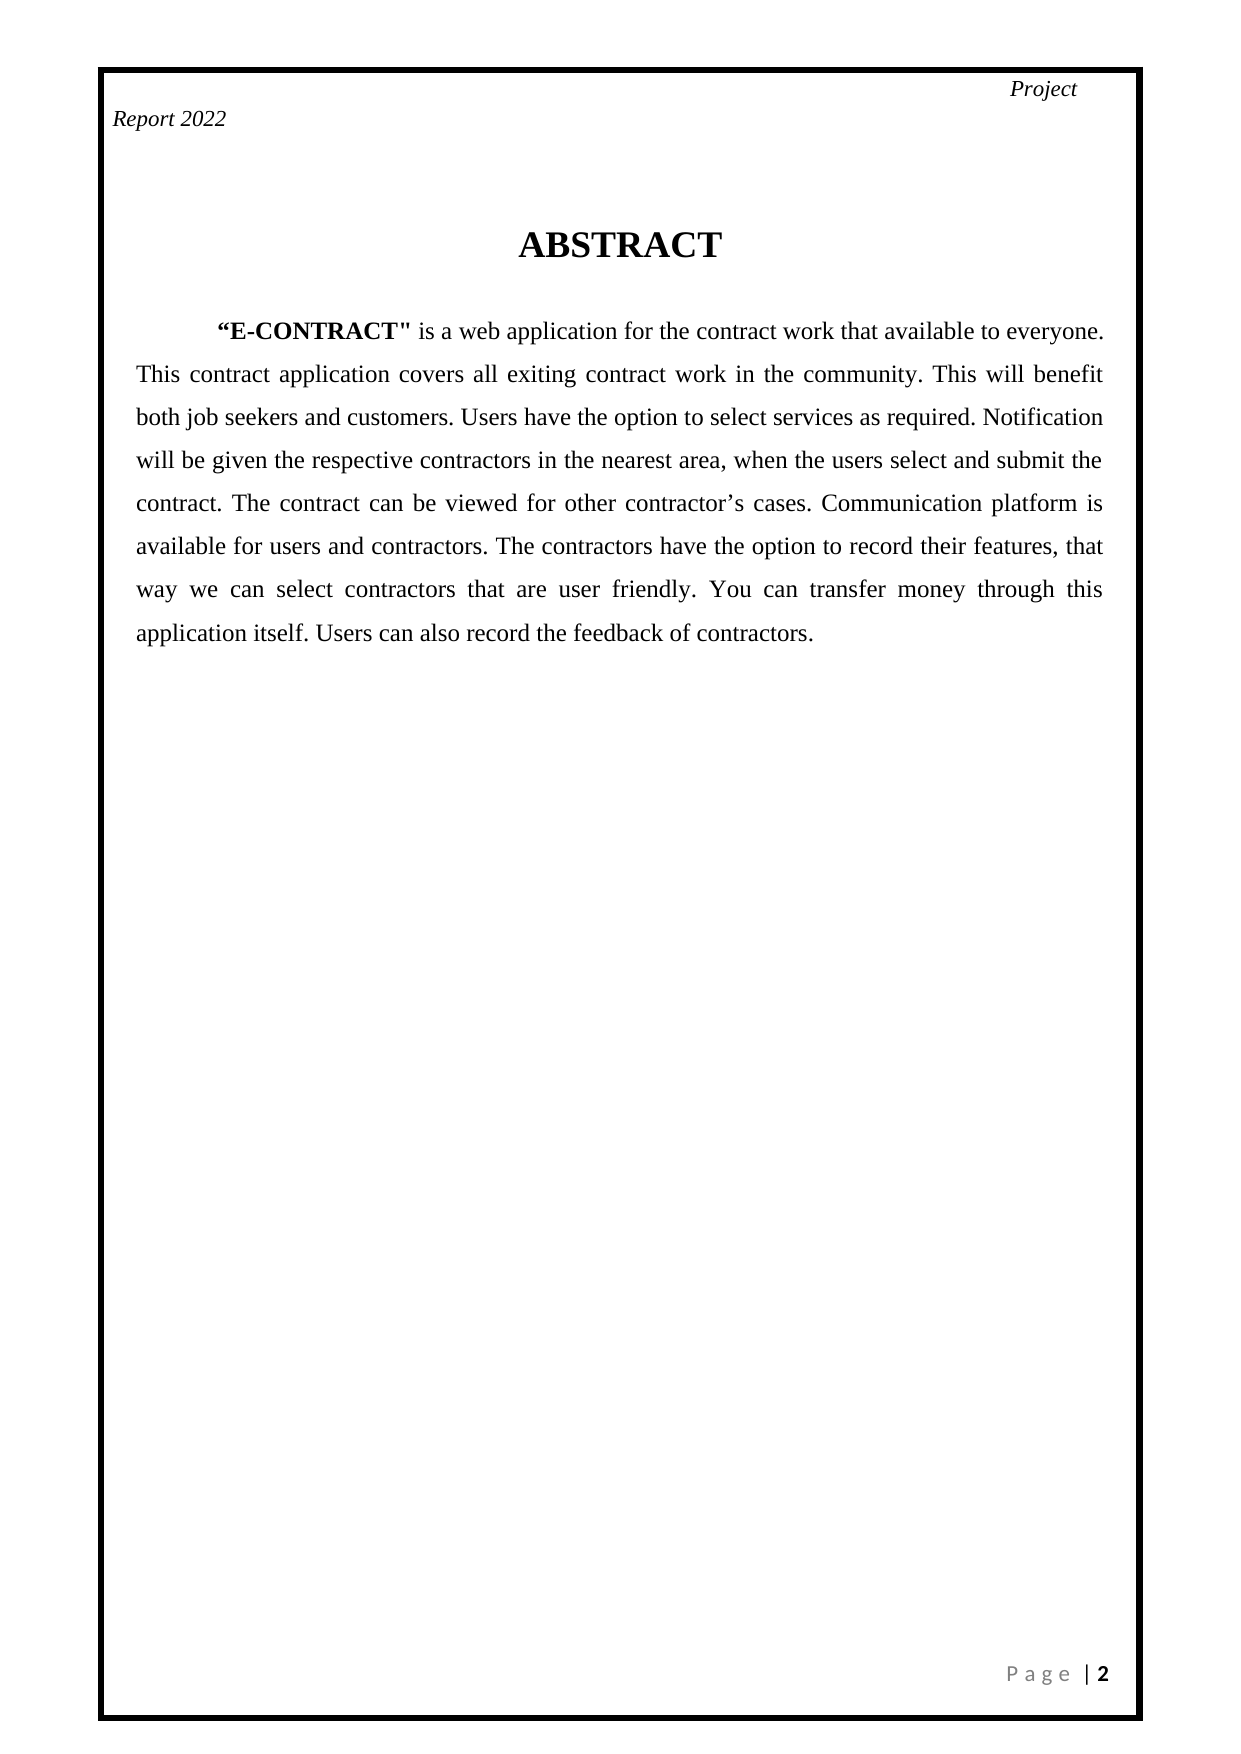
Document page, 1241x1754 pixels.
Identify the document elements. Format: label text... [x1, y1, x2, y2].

text “E-CONTRACT" is a web application for the contract work that available to everyone. This contract application covers all exiting contract work in the community. This will benefit both job seekers and customers. Users have the option to select services as required. Notification will be given the respective contractors in the nearest area, when the users select and submit the contract. The contract can be viewed for other contractor’s cases. Communication platform is available for users and contractors. The contractors have the option to record their features, that way we can select contractors that are user friendly. You can transfer money through this application itself. Users can also record the feedback of contractors. [136, 316, 1104, 646]
text ABSTRACT [112, 223, 1128, 266]
